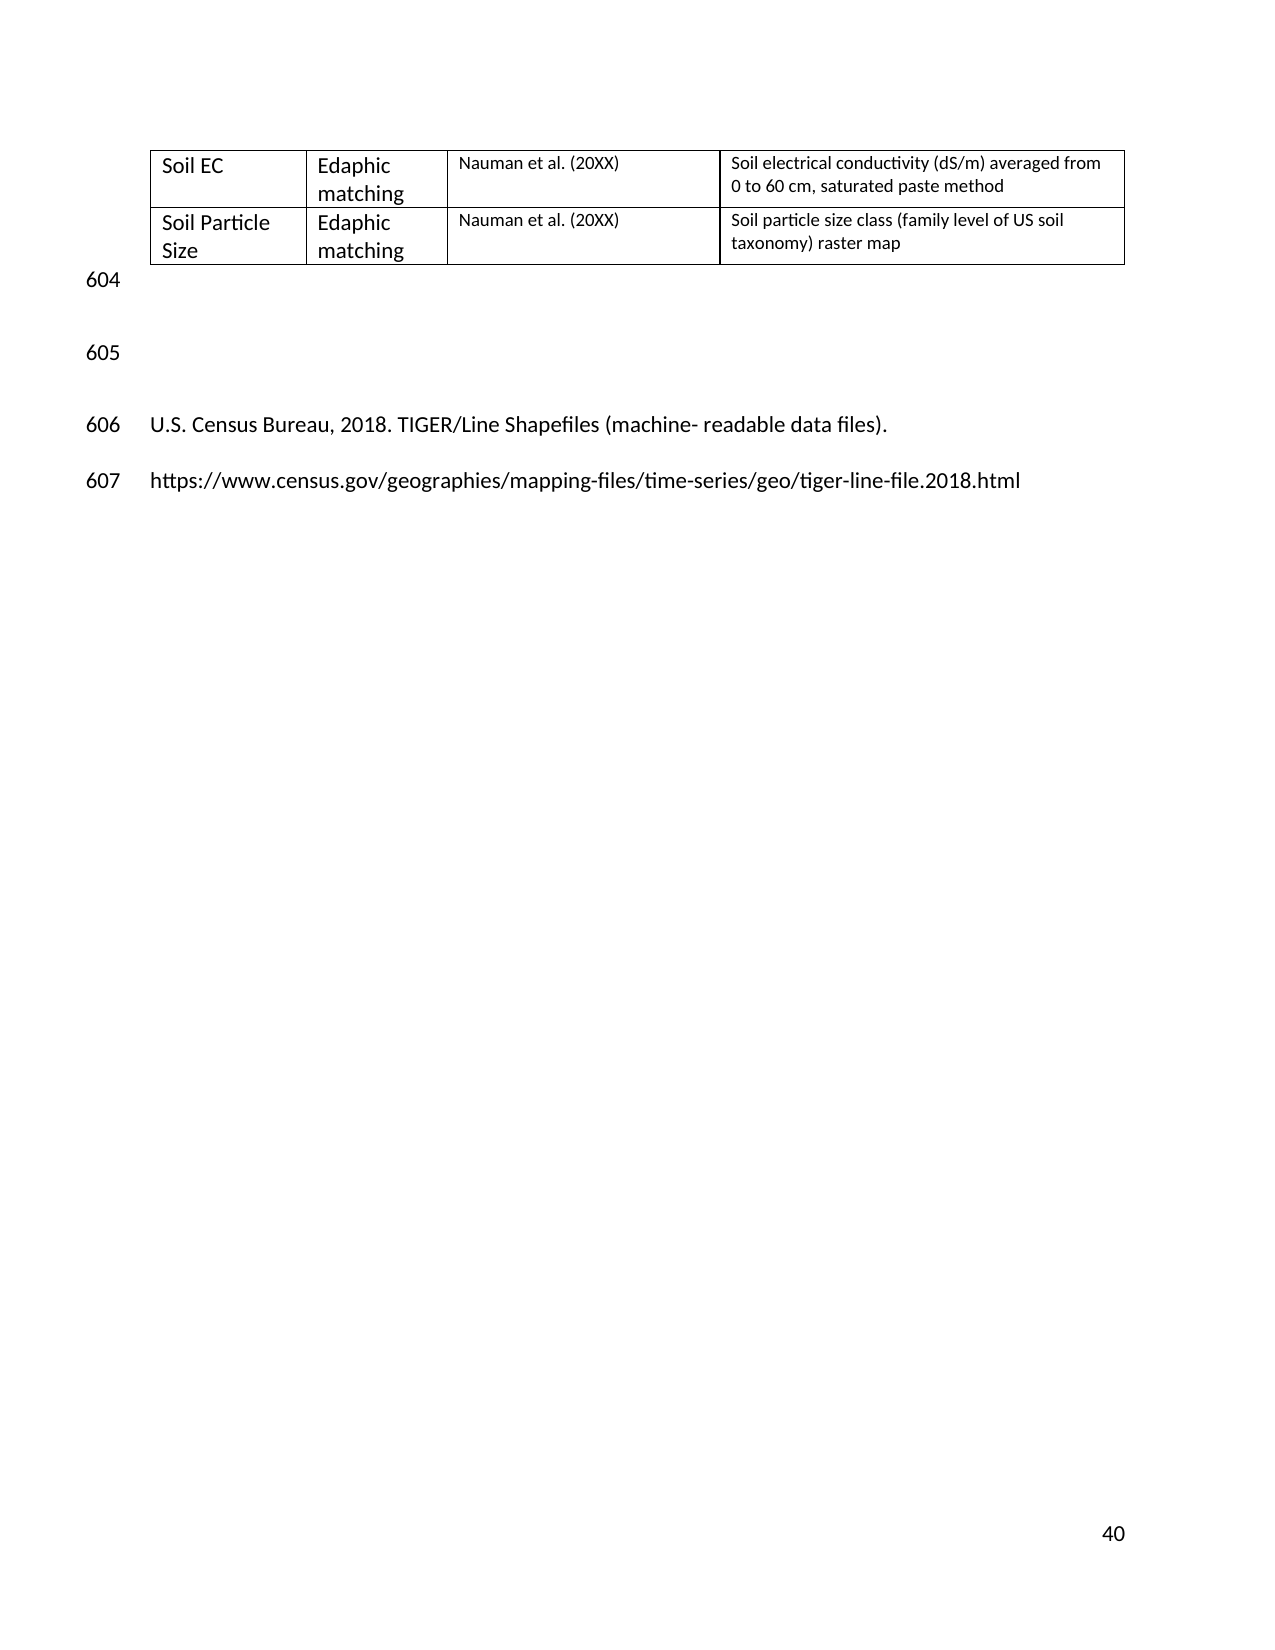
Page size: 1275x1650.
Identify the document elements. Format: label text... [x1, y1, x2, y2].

table_cell Soil electrical conductivity (dS/m) averaged from 0 to 60 cm, saturated paste method [721, 151, 1124, 207]
table_cell Nauman et al. (20XX) [448, 208, 719, 264]
table_cell Soil particle size class (family level of US soil taxonomy) raster map [721, 208, 1124, 264]
table_cell Soil Particle Size [151, 208, 306, 264]
text U.S. Census Bureau, 2018. TIGER/Line Shapefiles (machine- readable data files). https://www.census.gov/geographies/mapping-files/time-series/geo/tiger-line-file.2018.html [150, 411, 1125, 495]
table_cell Edaphic matching [307, 208, 447, 264]
table_cell Edaphic matching [307, 151, 447, 207]
table_cell Nauman et al. (20XX) [448, 151, 719, 207]
table_cell Soil EC [151, 151, 306, 207]
